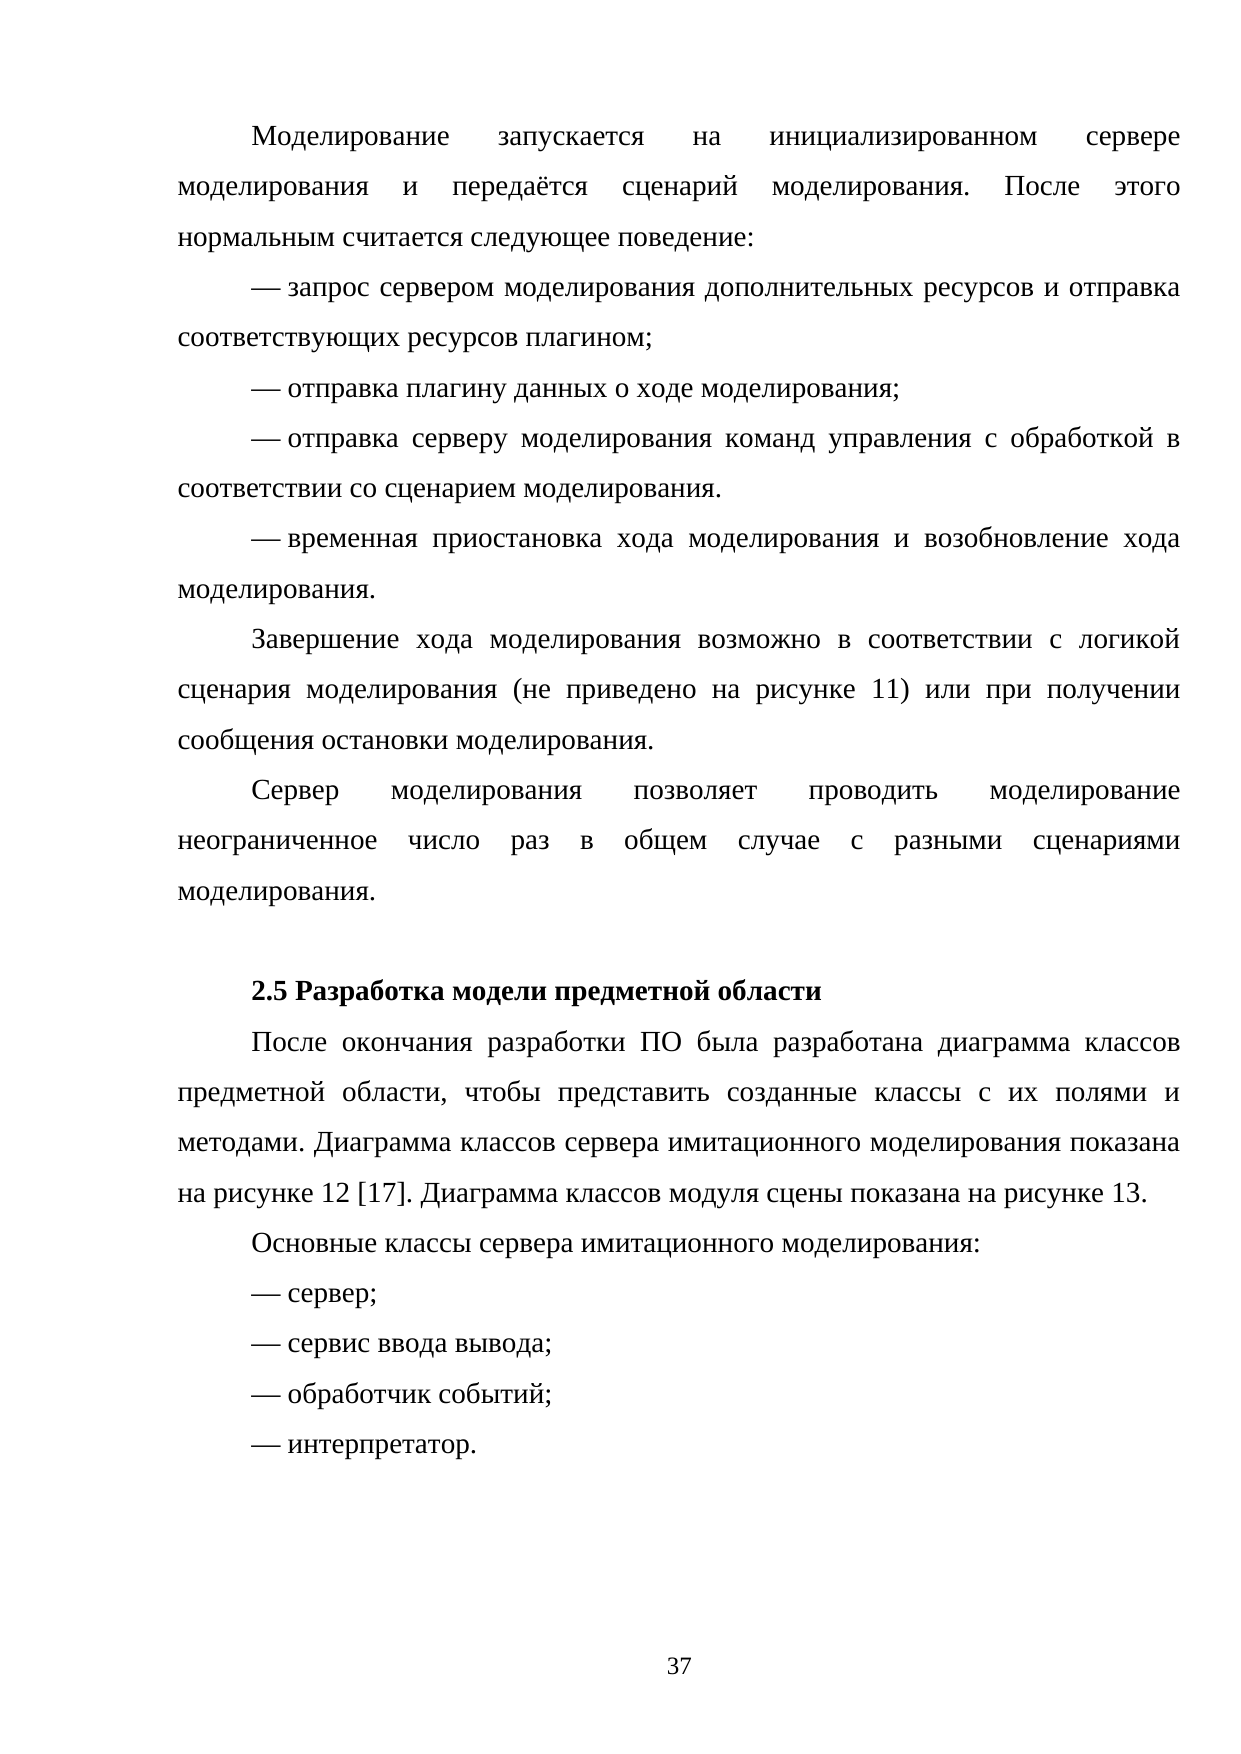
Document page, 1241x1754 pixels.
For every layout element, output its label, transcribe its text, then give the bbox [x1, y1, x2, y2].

text Основные классы сервера имитационного моделирования: [177, 1225, 1181, 1258]
text 2.5 Разработка модели предметной области [177, 973, 1181, 1007]
list временная приостановка хода моделирования и возобновление хода моделирования. [177, 521, 1181, 604]
text После окончания разработки ПО была разработана диаграмма классов предметной области, чтобы представить созданные классы с их полями и методами. Диаграмма классов сервера имитационного моделирования показана на рисунке 12 [17]. Диаграмма классов модуля сцены показана на рисунке 13. [177, 1024, 1181, 1208]
list сервер; [177, 1275, 1181, 1309]
text Моделирование запускается на инициализированном сервере моделирования и передаётся сценарий моделирования. После этого нормальным считается следующее поведение: [177, 118, 1181, 252]
list запрос сервером моделирования дополнительных ресурсов и отправка соответствующих ресурсов плагином; [177, 269, 1181, 353]
text Сервер моделирования позволяет проводить моделирование неограниченное число раз в общем случае с разными сценариями моделирования. [177, 772, 1181, 906]
list интерпретатор. [177, 1426, 1181, 1460]
list отправка серверу моделирования команд управления с обработкой в соответствии со сценарием моделирования. [177, 420, 1181, 504]
list сервис ввода вывода; [177, 1326, 1181, 1359]
text Завершение хода моделирования возможно в соответствии с логикой сценария моделирования (не приведено на рисунке 11) или при получении сообщения остановки моделирования. [177, 621, 1181, 755]
list обработчик событий; [177, 1376, 1181, 1409]
list отправка плагину данных о ходе моделирования; [177, 370, 1181, 403]
